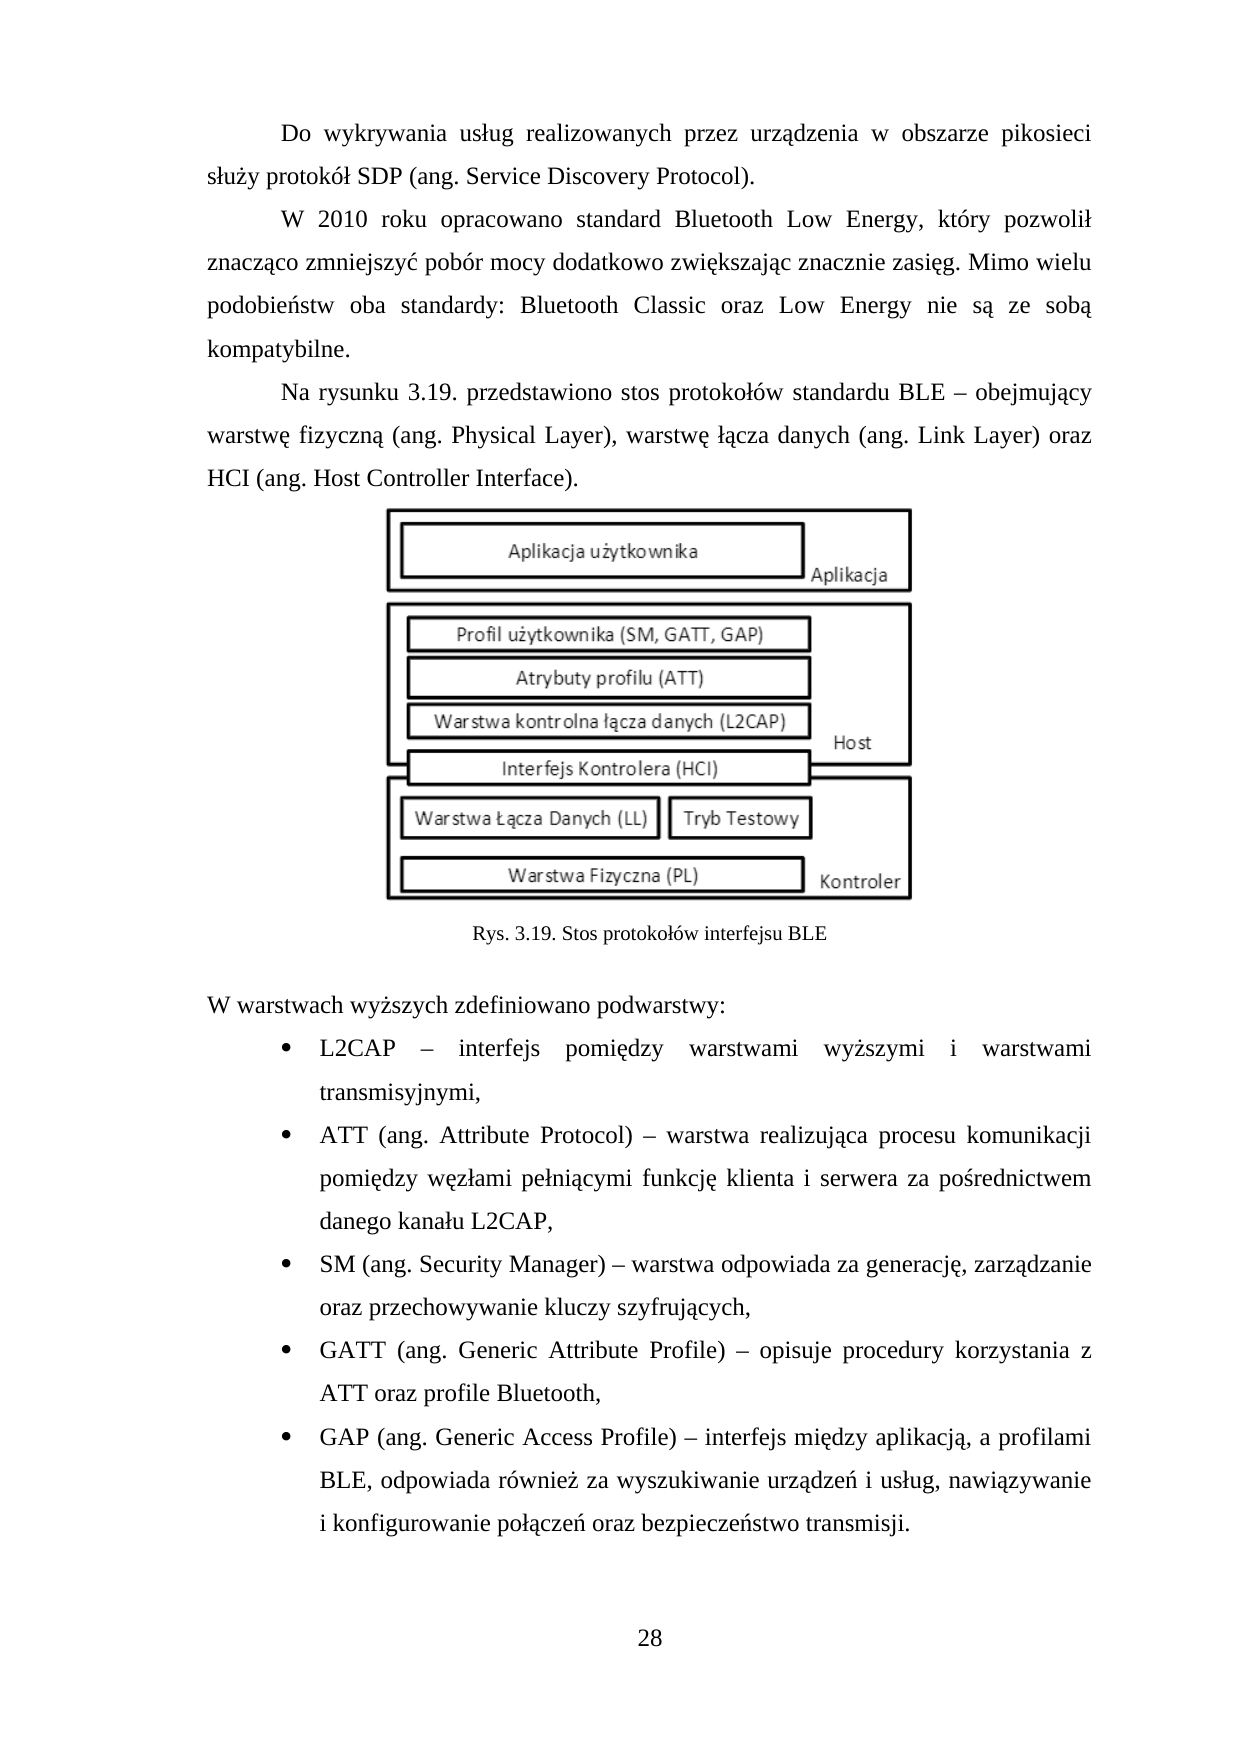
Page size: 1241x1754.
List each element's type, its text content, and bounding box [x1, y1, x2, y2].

list SM (ang. Security Manager) – warstwa odpowiada za generację, zarządzanie oraz przechowywanie kluczy szyfrujących, [282, 1249, 1092, 1321]
list GATT (ang. Generic Attribute Profile) – opisuje procedury korzystania z ATT oraz profile Bluetooth, [282, 1335, 1092, 1407]
text Rys. 3.19. Stos protokołów interfejsu BLE [207, 921, 1092, 945]
text Do wykrywania usług realizowanych przez urządzenia w obszarze pikosieci służy protokół SDP (ang. Service Discovery Protocol). [207, 118, 1092, 190]
text Na rysunku 3.19. przedstawiono stos protokołów standardu BLE – obejmujący warstwę fizyczną (ang. Physical Layer), warstwę łącza danych (ang. Link Layer) oraz HCI (ang. Host Controller Interface). [207, 377, 1092, 492]
list ATT (ang. Attribute Protocol) – warstwa realizująca procesu komunikacji pomiędzy węzłami pełniącymi funkcję klienta i serwera za pośrednictwem danego kanału L2CAP, [282, 1120, 1092, 1235]
text W 2010 roku opracowano standard Bluetooth Low Energy, który pozwolił znacząco zmniejszyć pobór mocy dodatkowo zwiększając znacznie zasięg. Mimo wielu podobieństw oba standardy: Bluetooth Classic oraz Low Energy nie są ze sobą kompatybilne. [207, 204, 1092, 362]
list L2CAP – interfejs pomiędzy warstwami wyższymi i warstwami transmisyjnymi, [282, 1033, 1092, 1105]
list GAP (ang. Generic Access Profile) – interfejs między aplikacją, a profilami BLE, odpowiada również za wyszukiwanie urządzeń i usług, nawiązywanie i konfigurowanie połączeń oraz bezpieczeństwo transmisji. [282, 1422, 1092, 1537]
text W warstwach wyższych zdefiniowano podwarstwy: [207, 990, 1092, 1019]
picture [382, 506, 917, 907]
